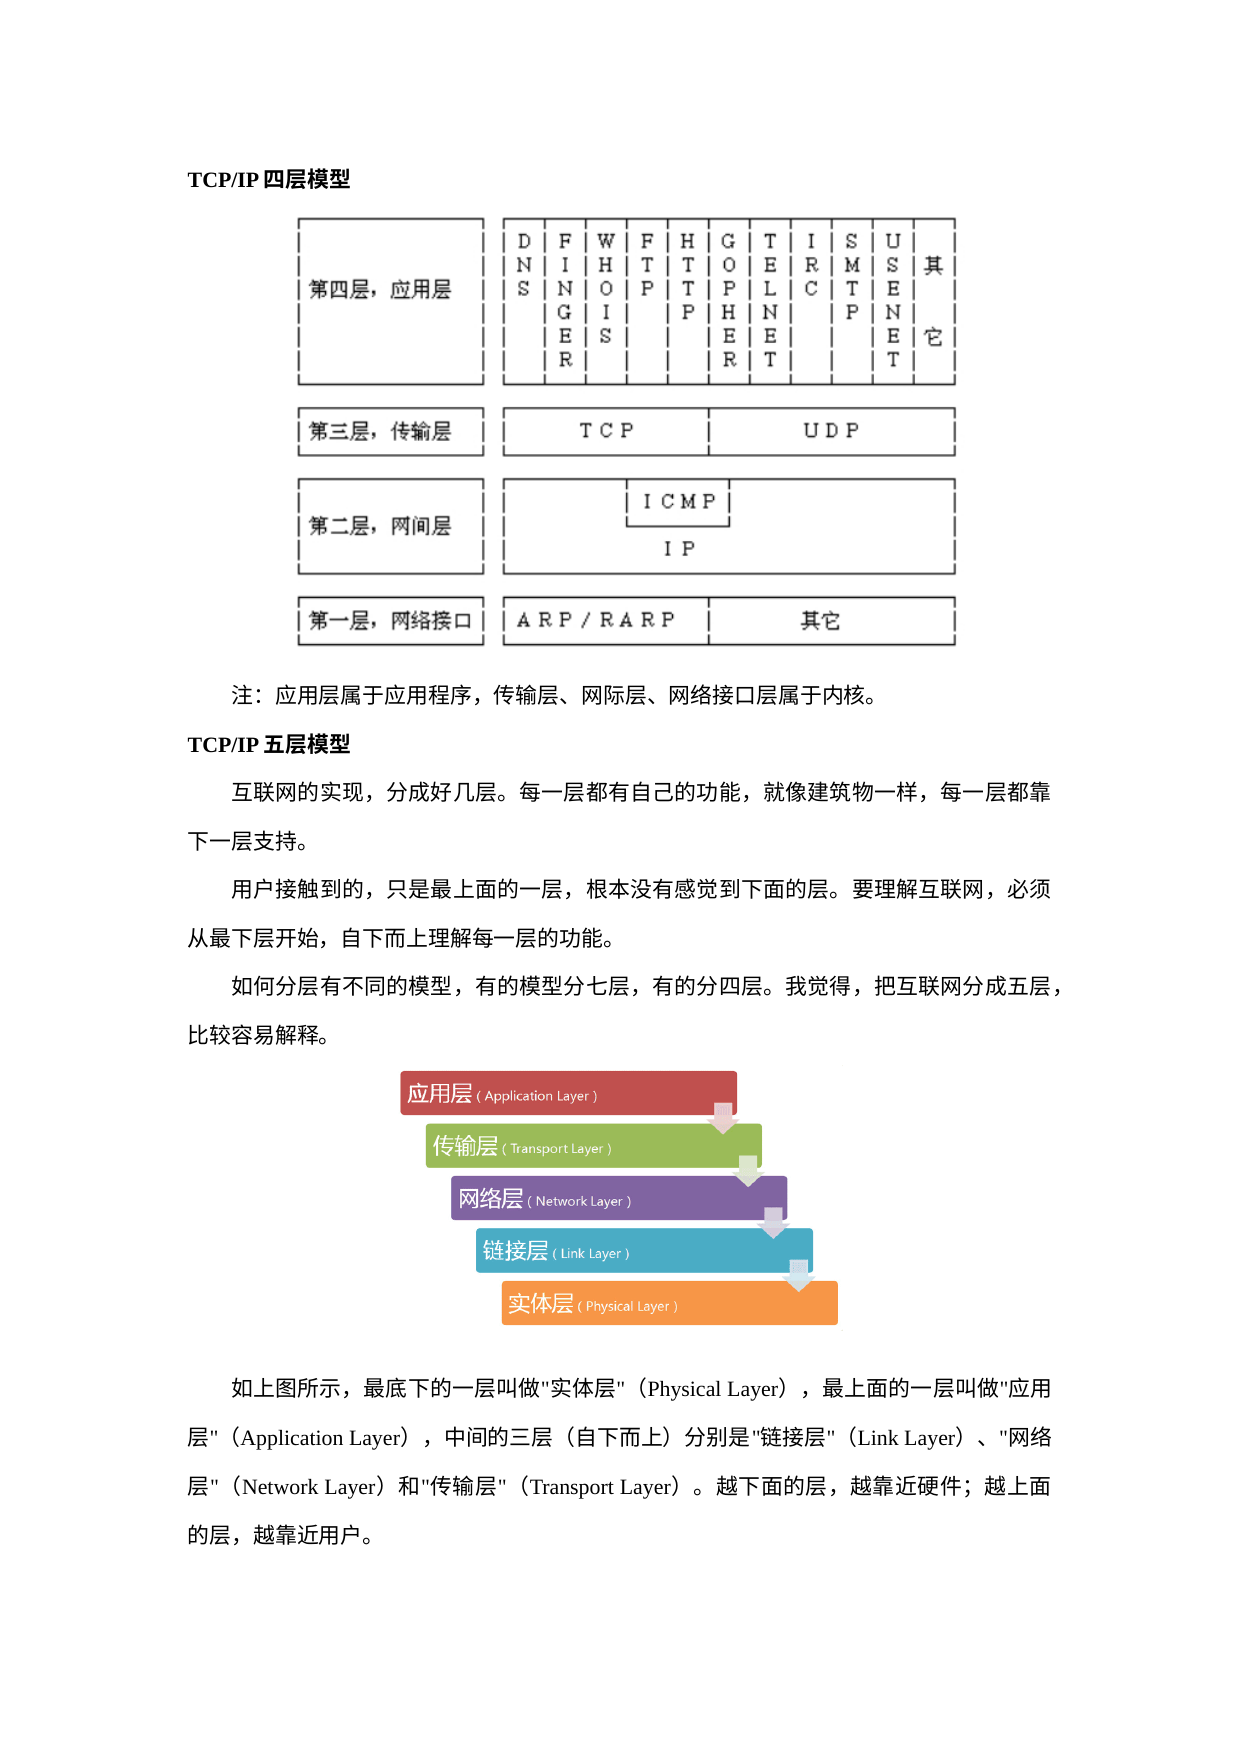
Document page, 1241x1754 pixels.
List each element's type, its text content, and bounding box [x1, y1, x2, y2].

text 用户接触到的，只是最上面的一层，根本没有感觉到下面的层。要理解互联网，必须从最下层开始，自下而上理解每一层的功能。 [187, 872, 1053, 953]
subtitle TCP/IP五层模型 [187, 726, 1053, 759]
text 注：应用层属于应用程序，传输层、网际层、网络接口层属于内核。 [187, 678, 1053, 710]
text 如何分层有不同的模型，有的模型分七层，有的分四层。我觉得，把互联网分成五层，比较容易解释。 [187, 969, 1053, 1050]
text 如上图所示，最底下的一层叫做"实体层"（Physical Layer），最上面的一层叫做"应用层"（Application Layer），中间的三层（自下而上）分别是"链接层"（Link Layer）、"网络层"（Network Layer）和"传输层"（Transport Layer）。越下面的层，越靠近硬件；越上面的层，越靠近用户。 [187, 1371, 1053, 1550]
subtitle TCP/IP四层模型 [187, 162, 1053, 194]
text 互联网的实现，分成好几层。每一层都有自己的功能，就像建筑物一样，每一层都靠下一层支持。 [187, 774, 1053, 856]
picture [397, 1065, 843, 1331]
picture [273, 210, 967, 655]
